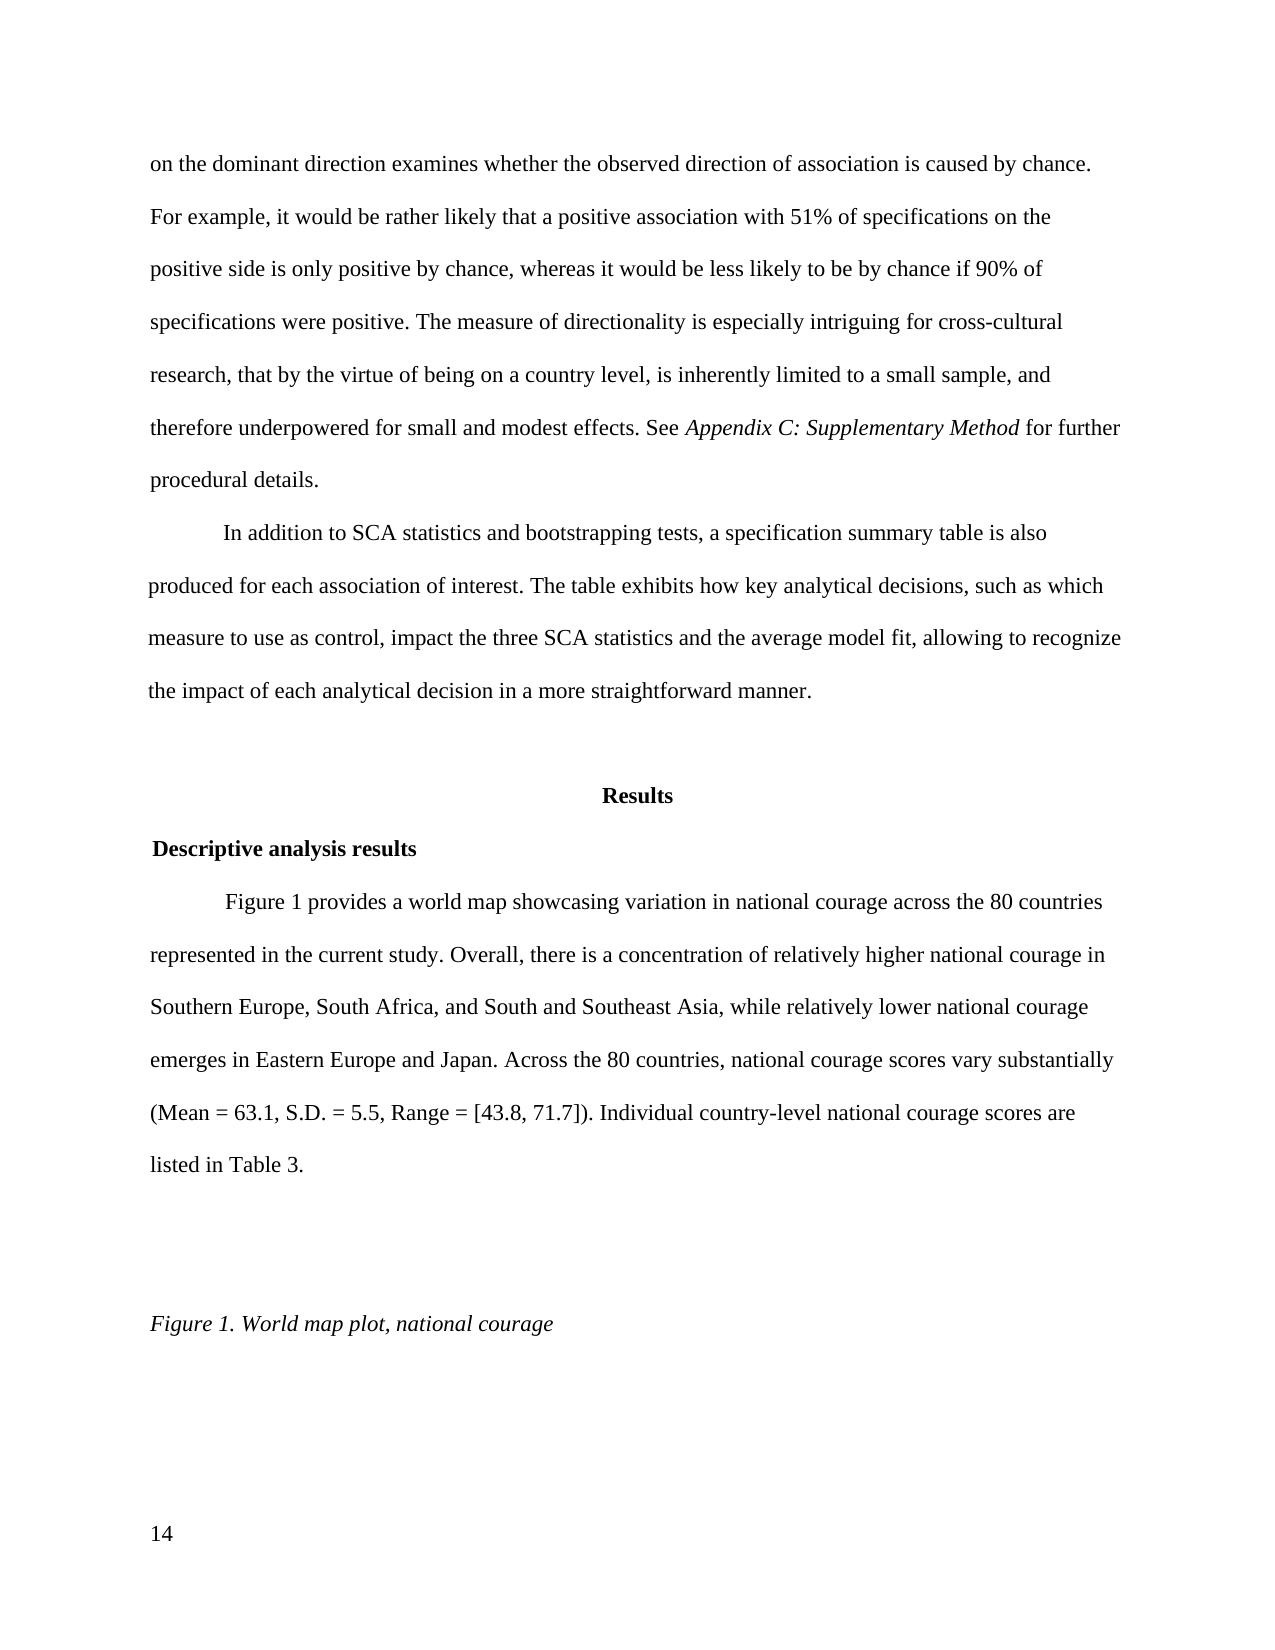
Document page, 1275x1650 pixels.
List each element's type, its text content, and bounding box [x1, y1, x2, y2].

subtitle Results [150, 782, 1125, 809]
subtitle Descriptive analysis results [152, 835, 1125, 862]
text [150, 150, 1125, 493]
text Figure 1 provides a world map showcasing variation in national courage across the 80 countries represented in the current study. Overall, there is a concentration of relatively higher national courage in Southern Europe, South Africa, and South and Southeast Asia, while relatively lower national courage emerges in Eastern Europe and Japan. Across the 80 countries, national courage scores vary substantially (Mean = 63.1, S.D. = 5.5, Range = [43.8, 71.7]). Individual country-level national courage scores are listed in Table 3. [150, 888, 1125, 1178]
text In addition to SCA statistics and bootstrapping tests, a specification summary table is also produced for each association of interest. The table exhibits how key analytical decisions, such as which measure to use as control, impact the three SCA statistics and the average model fit, allowing to recognize the impact of each analytical decision in a more straightforward manner. [148, 519, 1125, 703]
text Figure 1. World map plot, national courage [150, 1309, 1125, 1336]
